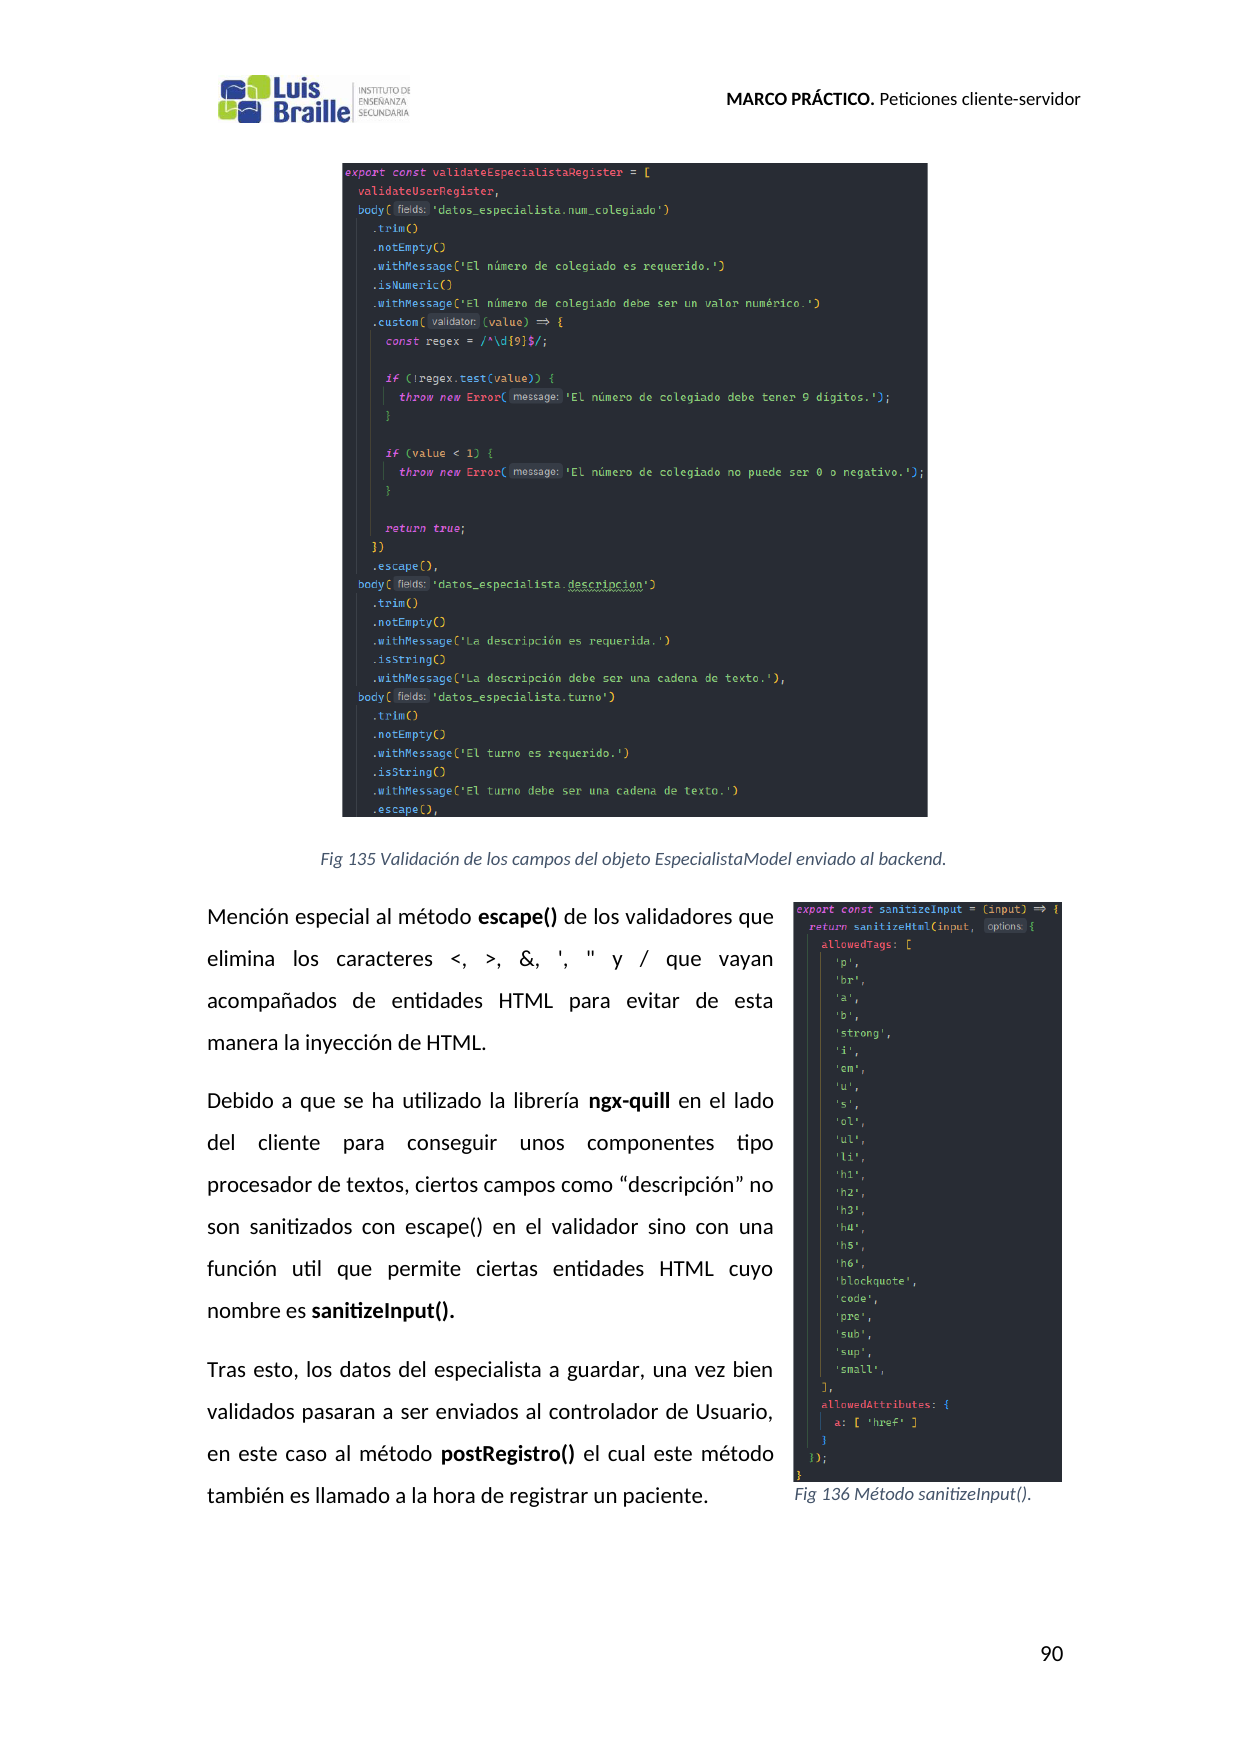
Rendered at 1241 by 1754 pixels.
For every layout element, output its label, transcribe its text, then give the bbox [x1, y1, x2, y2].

picture [793, 902, 1062, 1482]
text Debido a que se ha utilizado la librería ngx-quill en el lado del cliente para conseguir unos componentes tipo procesador de textos, ciertos campos como “descripción” no son sanitizados con escape() en el validador sino con una función util que permite ciertas entidades HTML cuyo nombre es sanitizeInput(). [207, 1087, 793, 1324]
text Mención especial al método escape() de los validadores que elimina los caracteres <, >, &, ', " y / que vayan acompañados de entidades HTML para evitar de esta manera la inyección de HTML. [207, 902, 793, 1056]
picture [342, 163, 928, 817]
text Tras esto, los datos del especialista a guardar, una vez bien validados pasaran a ser enviados al controlador de Usuario, en este caso al método postRegistro() el cual este método también es llamado a la hora de registrar un paciente. [207, 1355, 794, 1509]
text Fig 135 Validación de los campos del objeto EspecialistaModel enviado al backend. [207, 847, 1063, 870]
